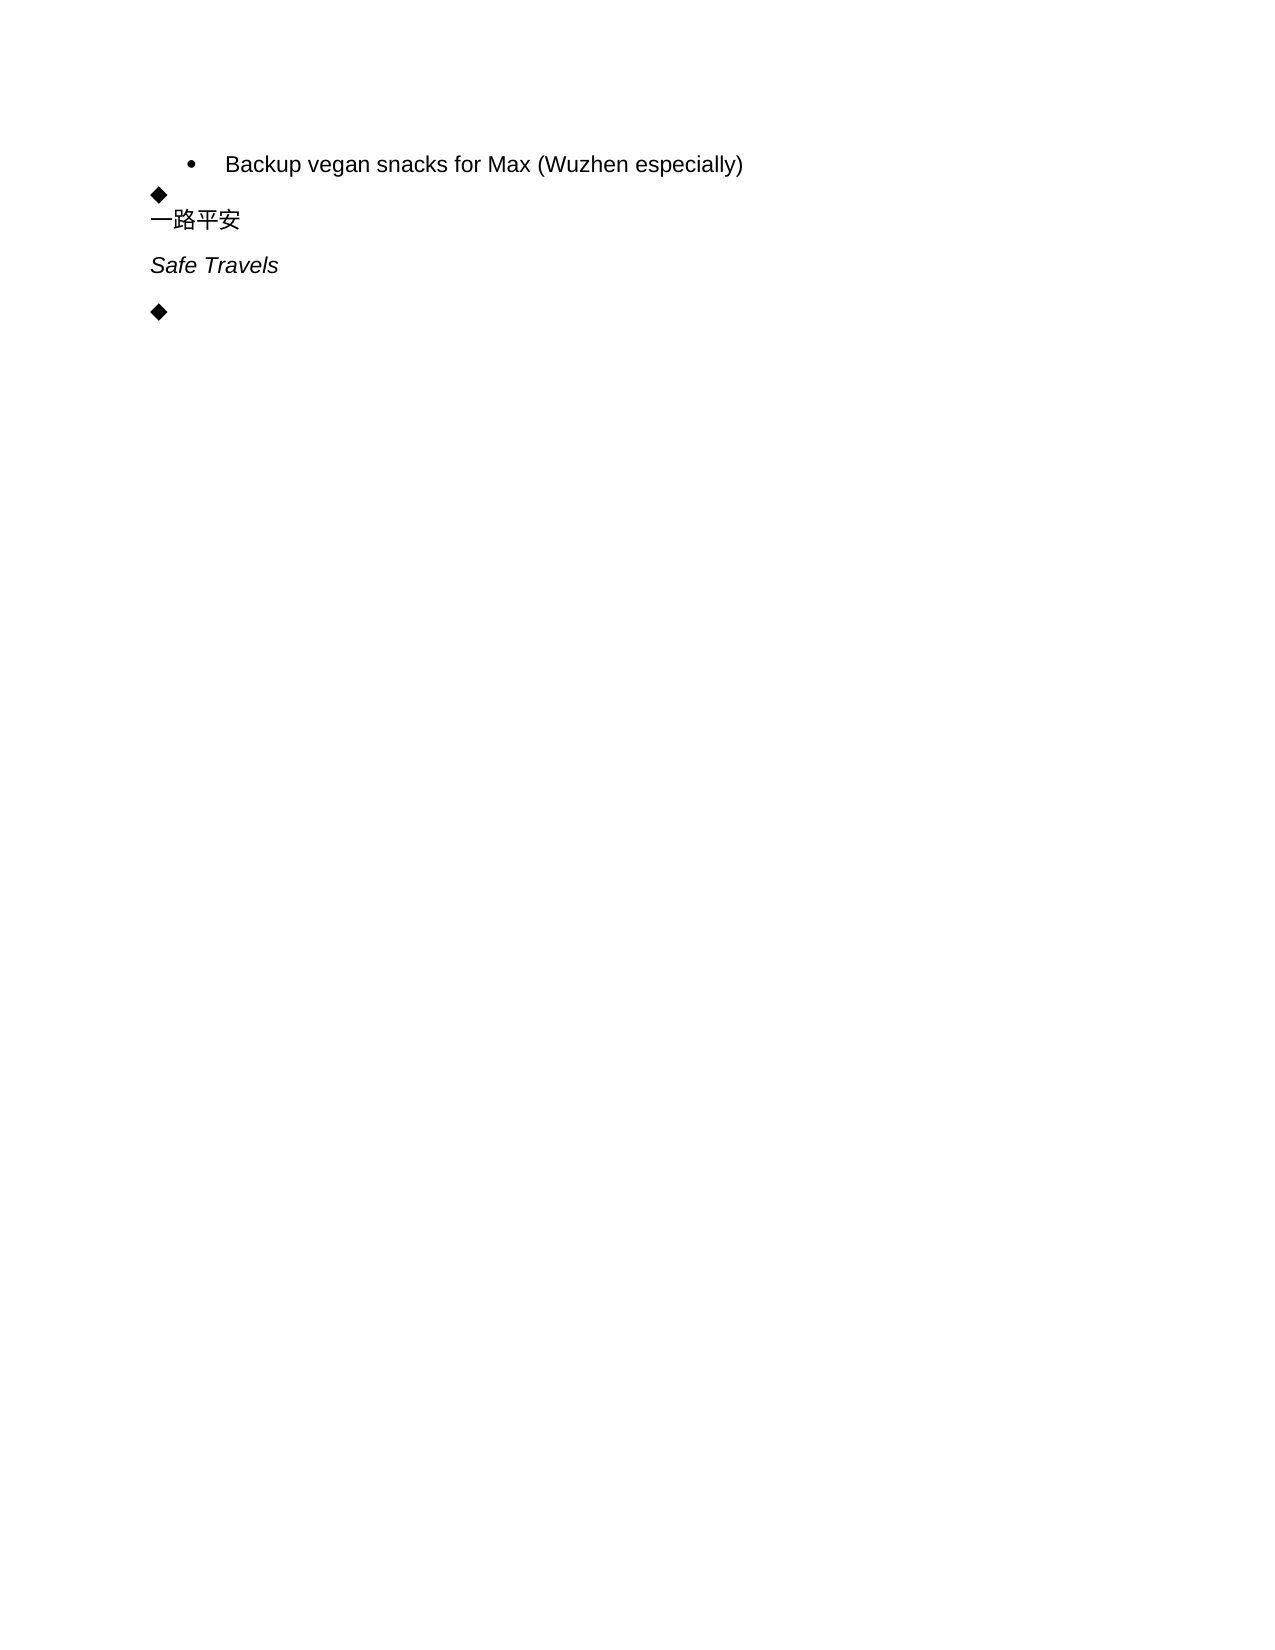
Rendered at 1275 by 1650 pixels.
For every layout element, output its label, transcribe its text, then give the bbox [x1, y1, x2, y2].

text 一路平安 [150, 207, 1125, 234]
list Backup vegan snacks for Max (Wuzhen especially) [187, 150, 1125, 179]
text ◆ [150, 297, 1125, 323]
text Safe Travels [150, 252, 1125, 279]
